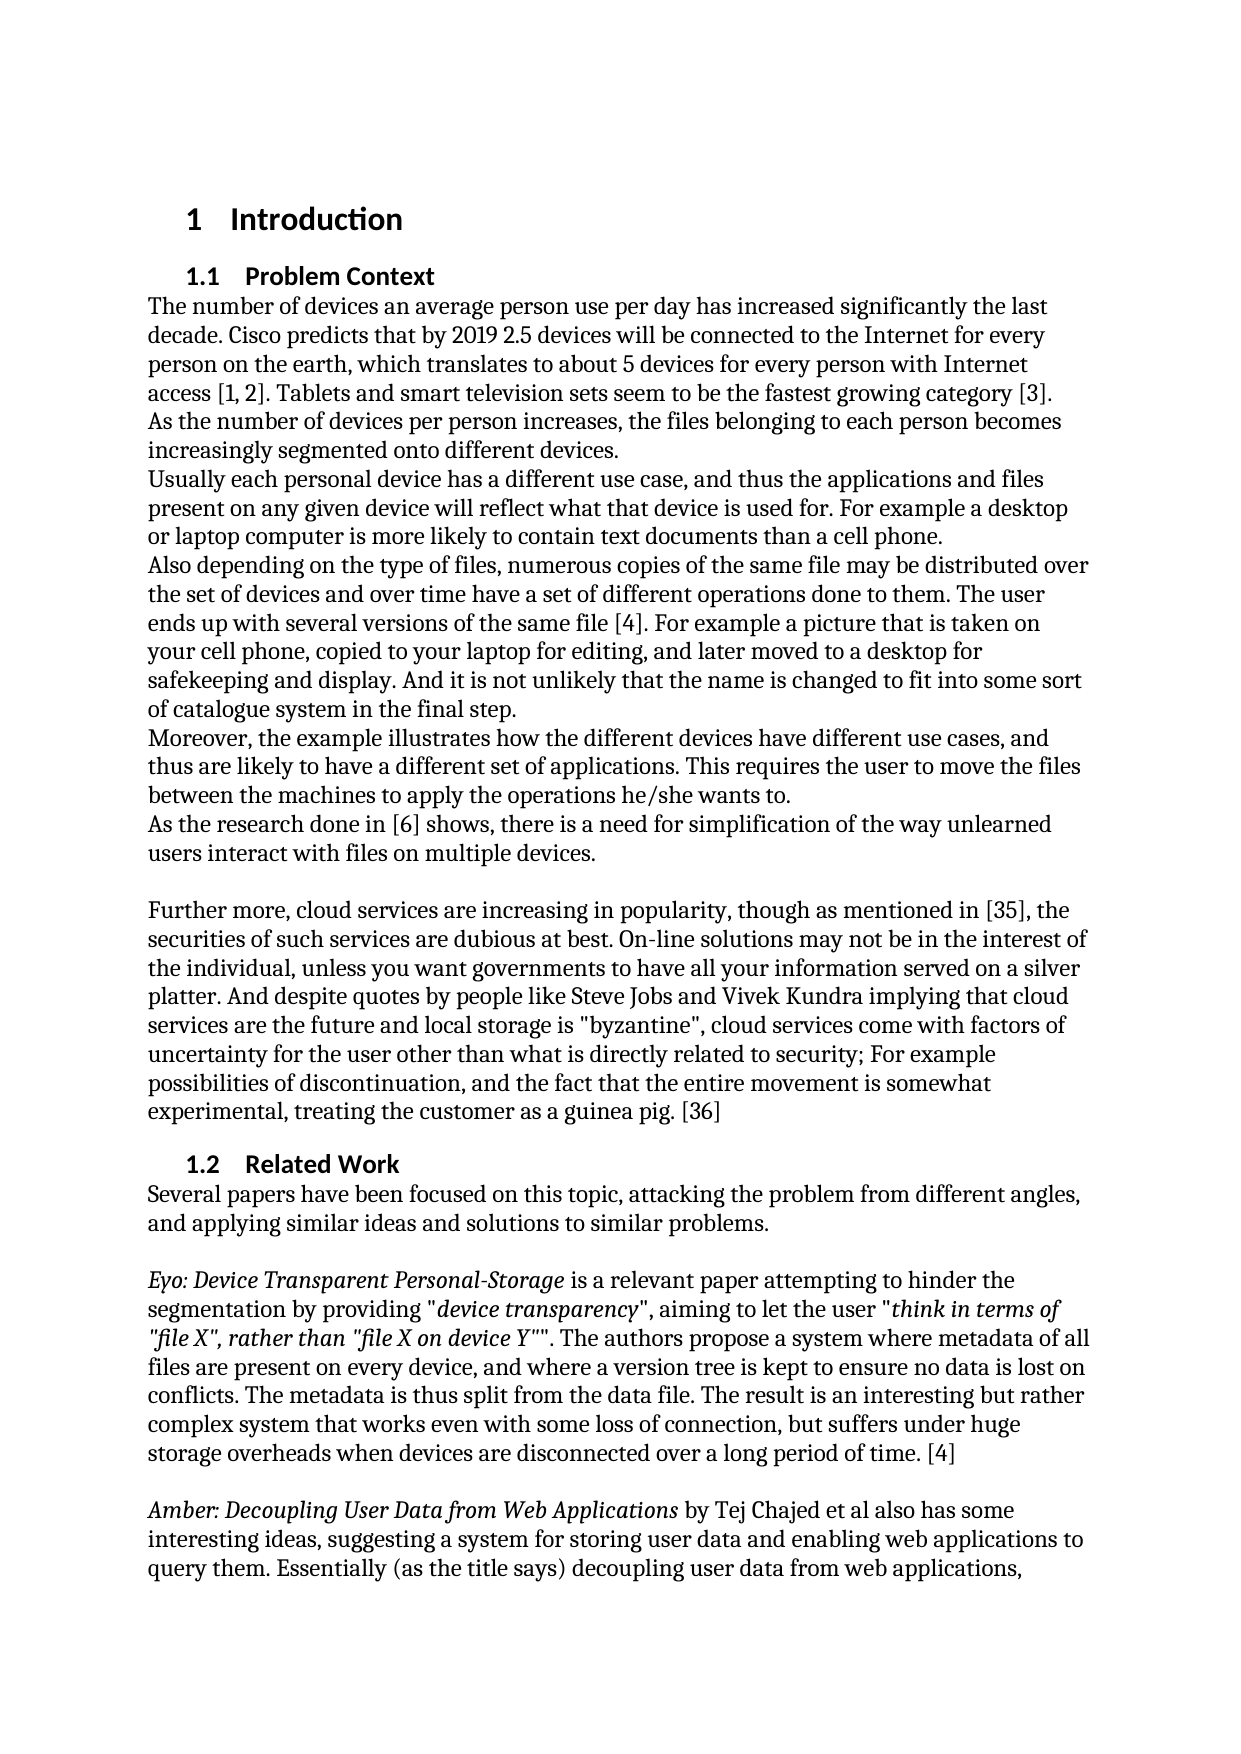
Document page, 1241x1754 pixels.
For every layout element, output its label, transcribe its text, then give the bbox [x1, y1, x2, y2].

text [148, 1496, 1092, 1582]
text The number of devices an average person use per day has increased significantly the last decade. Cisco predicts that by 2019 2.5 devices will be connected to the Internet for every person on the earth, which translates to about 5 devices for every person with Internet access [1, 2]. Tablets and smart television sets seem to be the fastest growing category [3]. As the number of devices per person increases, the files belonging to each person becomes increasingly segmented onto different devices. [148, 292, 1092, 465]
text As the research done in [6] shows, there is a need for simplification of the way unlearned users interact with files on multiple devices. [148, 810, 1092, 867]
subtitle Problem Context [185, 259, 1092, 292]
text Eyo: Device Transparent Personal-Storage is a relevant paper attempting to hinder the segmentation by providing "device transparency", aiming to let the user "think in terms of "file X", rather than "file X on device Y"". The authors propose a system where metadata of all files are present on every device, and where a version tree is kept to ensure no data is lost on conflicts. The metadata is thus split from the data file. The result is an interesting but rather complex system that works even with some loss of connection, but suffers under huge storage overheads when devices are disconnected over a long period of time. [4] [148, 1237, 1092, 1467]
text Moreover, the example illustrates how the different devices have different use cases, and thus are likely to have a different set of applications. This requires the user to move the files between the machines to apply the operations he/she wants to. [148, 723, 1092, 810]
text Several papers have been focused on this topic, attacking the problem from different angles, and applying similar ideas and solutions to similar problems. [148, 1180, 1092, 1237]
subtitle Related Work [185, 1147, 1092, 1180]
text Further more, cloud services are increasing in popularity, though as mentioned in [35], the securities of such services are dubious at best. On-line solutions may not be in the interest of the individual, unless you want governments to have all your information served on a silver platter. And despite quotes by people like Steve Jobs and Vivek Kundra implying that cloud services are the future and local storage is "byzantine", cloud services come with factors of uncertainty for the user other than what is directly related to security; For example possibilities of discontinuation, and the fact that the entire movement is somewhat experimental, treating the customer as a guinea pig. [36] [148, 896, 1092, 1126]
subtitle Introduction [185, 198, 1092, 238]
text Usually each personal device has a different use case, and thus the applications and files present on any given device will reflect what that device is used for. For example a desktop or laptop computer is more likely to contain text documents than a cell phone. Also depending on the type of files, numerous copies of the same file may be distributed over the set of devices and over time have a set of different operations done to them. The user ends up with several versions of the same file [4]. For example a picture that is taken on your cell phone, copied to your laptop for editing, and later moved to a desktop for safekeeping and display. And it is not unlikely that the name is changed to fit into some sort of catalogue system in the final step. [148, 465, 1092, 723]
